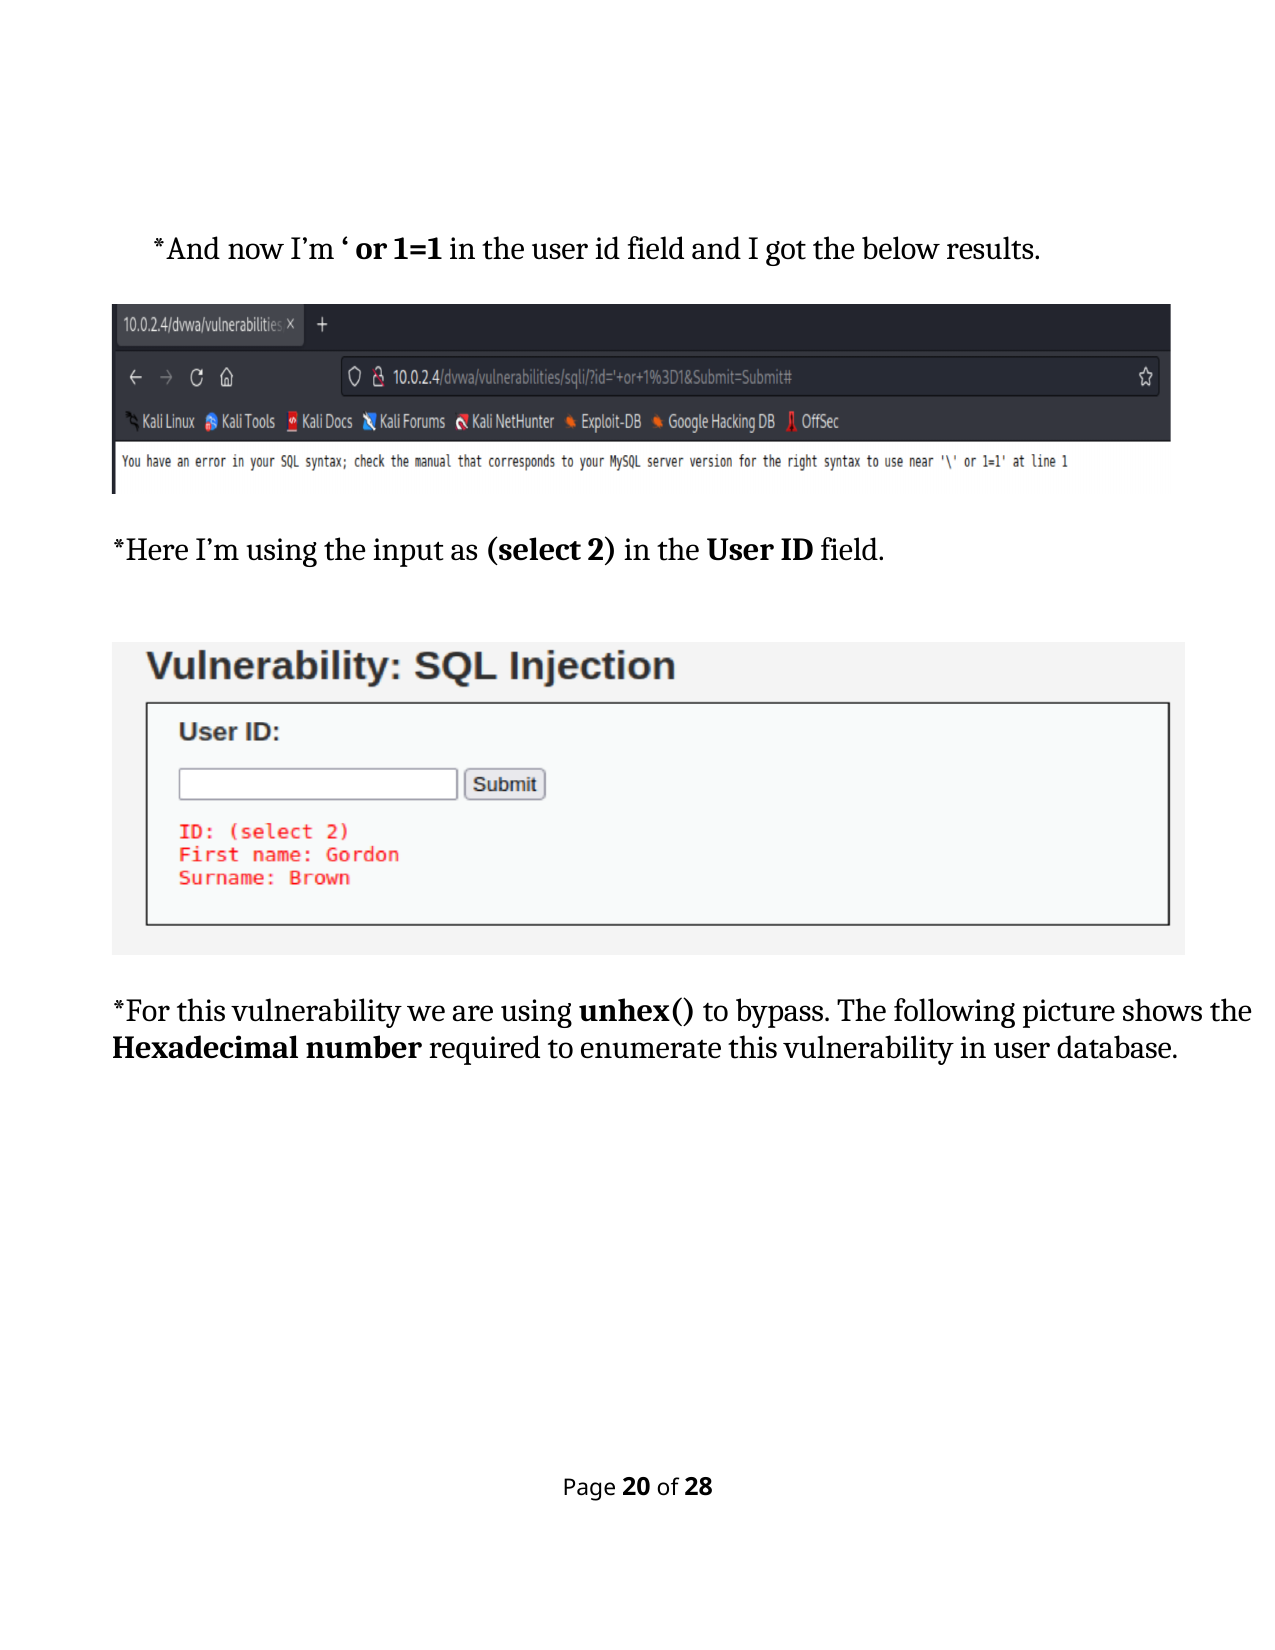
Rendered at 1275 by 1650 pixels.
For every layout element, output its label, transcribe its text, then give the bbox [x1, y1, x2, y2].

subtitle *Here I’m using the input as (select 2) in the User ID field. [112, 531, 1275, 568]
subtitle *For this vulnerability we are using unhex() to bypass. The following picture shows the Hexadecimal number required to enumerate this vulnerability in user database. [112, 992, 1275, 1067]
picture [111, 304, 1171, 494]
picture [111, 642, 1185, 955]
subtitle *And now I’m ‘ or 1=1 in the user id field and I got the below results. [152, 230, 1275, 267]
